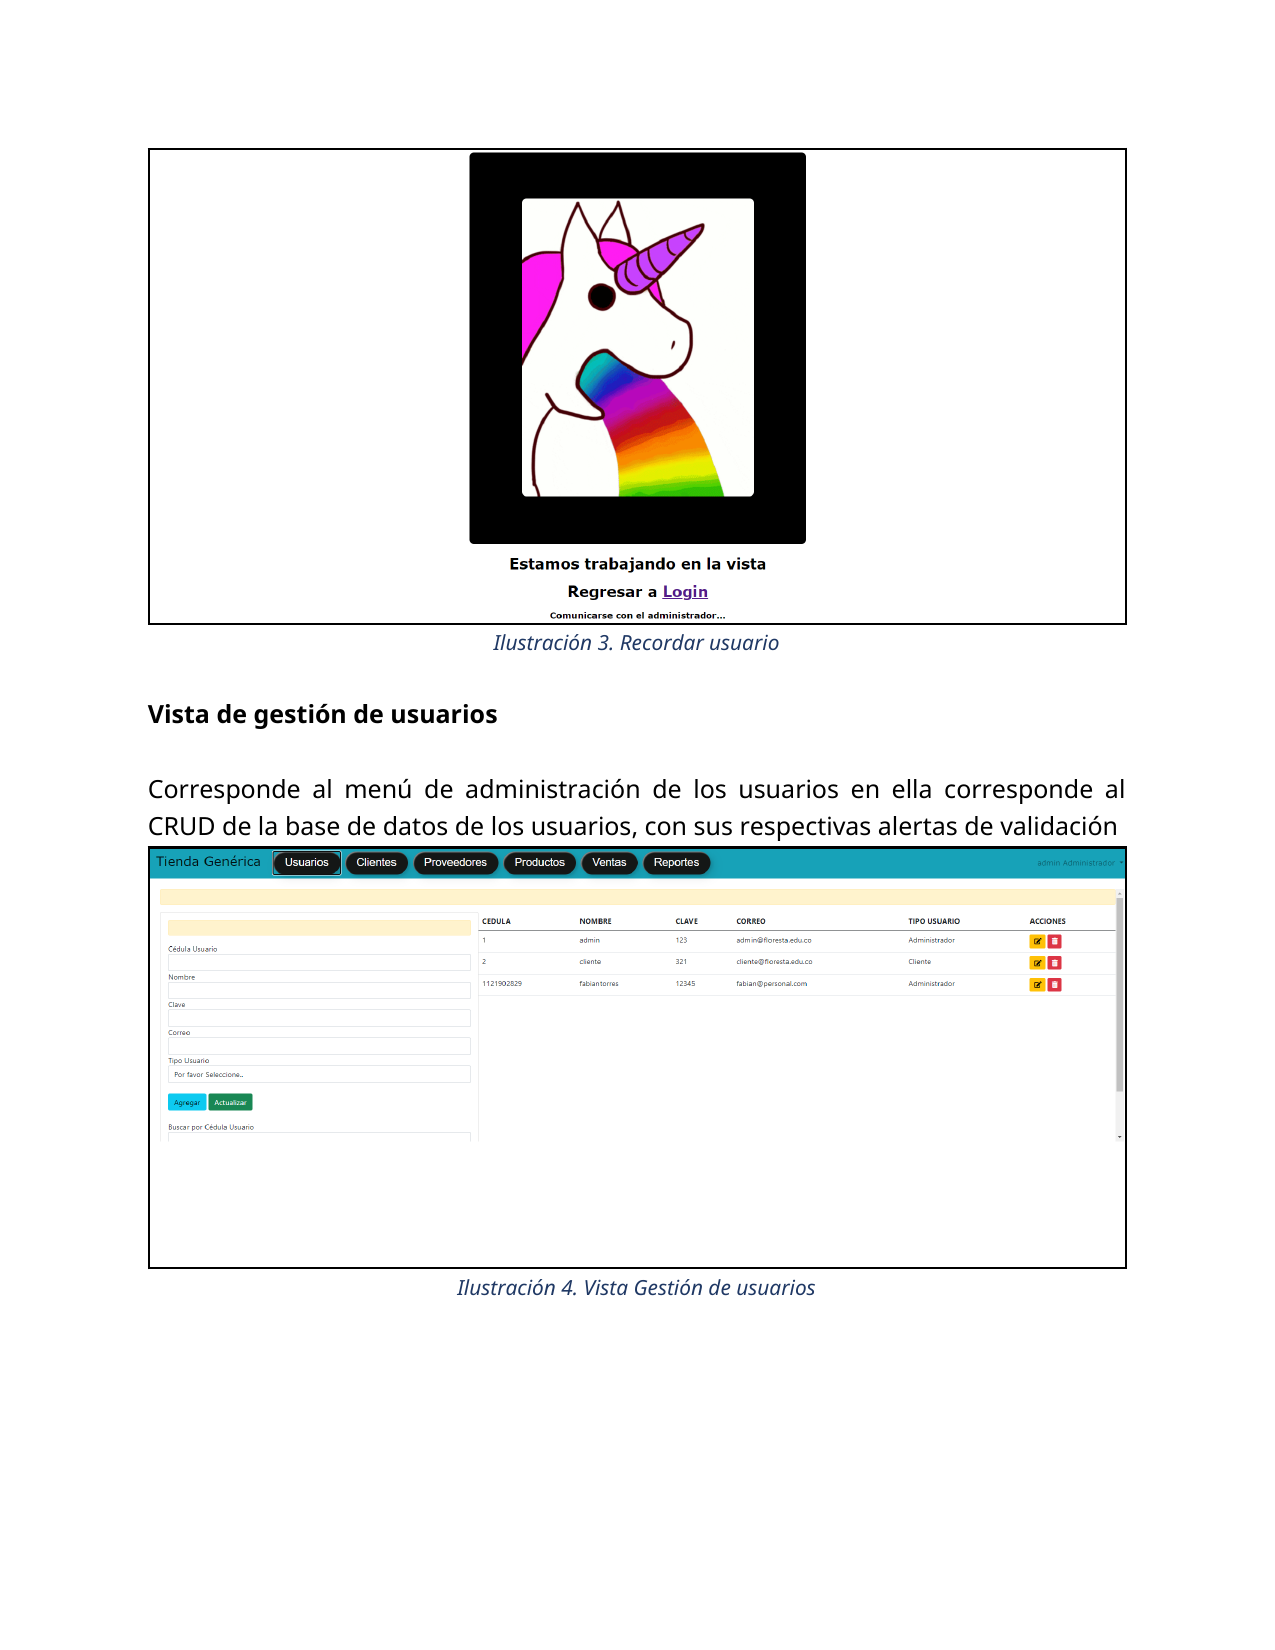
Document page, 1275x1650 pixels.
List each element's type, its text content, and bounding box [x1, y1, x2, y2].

text Corresponde al menú de administración de los usuarios en ella corresponde al CRUD de la base de datos de los usuarios, con sus respectivas alertas de validación [148, 772, 1127, 843]
subtitle Vista de gestión de usuarios [148, 697, 1127, 731]
text Ilustración 3. Recordar usuario [148, 628, 1127, 657]
text Ilustración 4. Vista Gestión de usuarios [148, 1273, 1127, 1301]
picture [150, 849, 1125, 1267]
picture [150, 150, 1125, 623]
